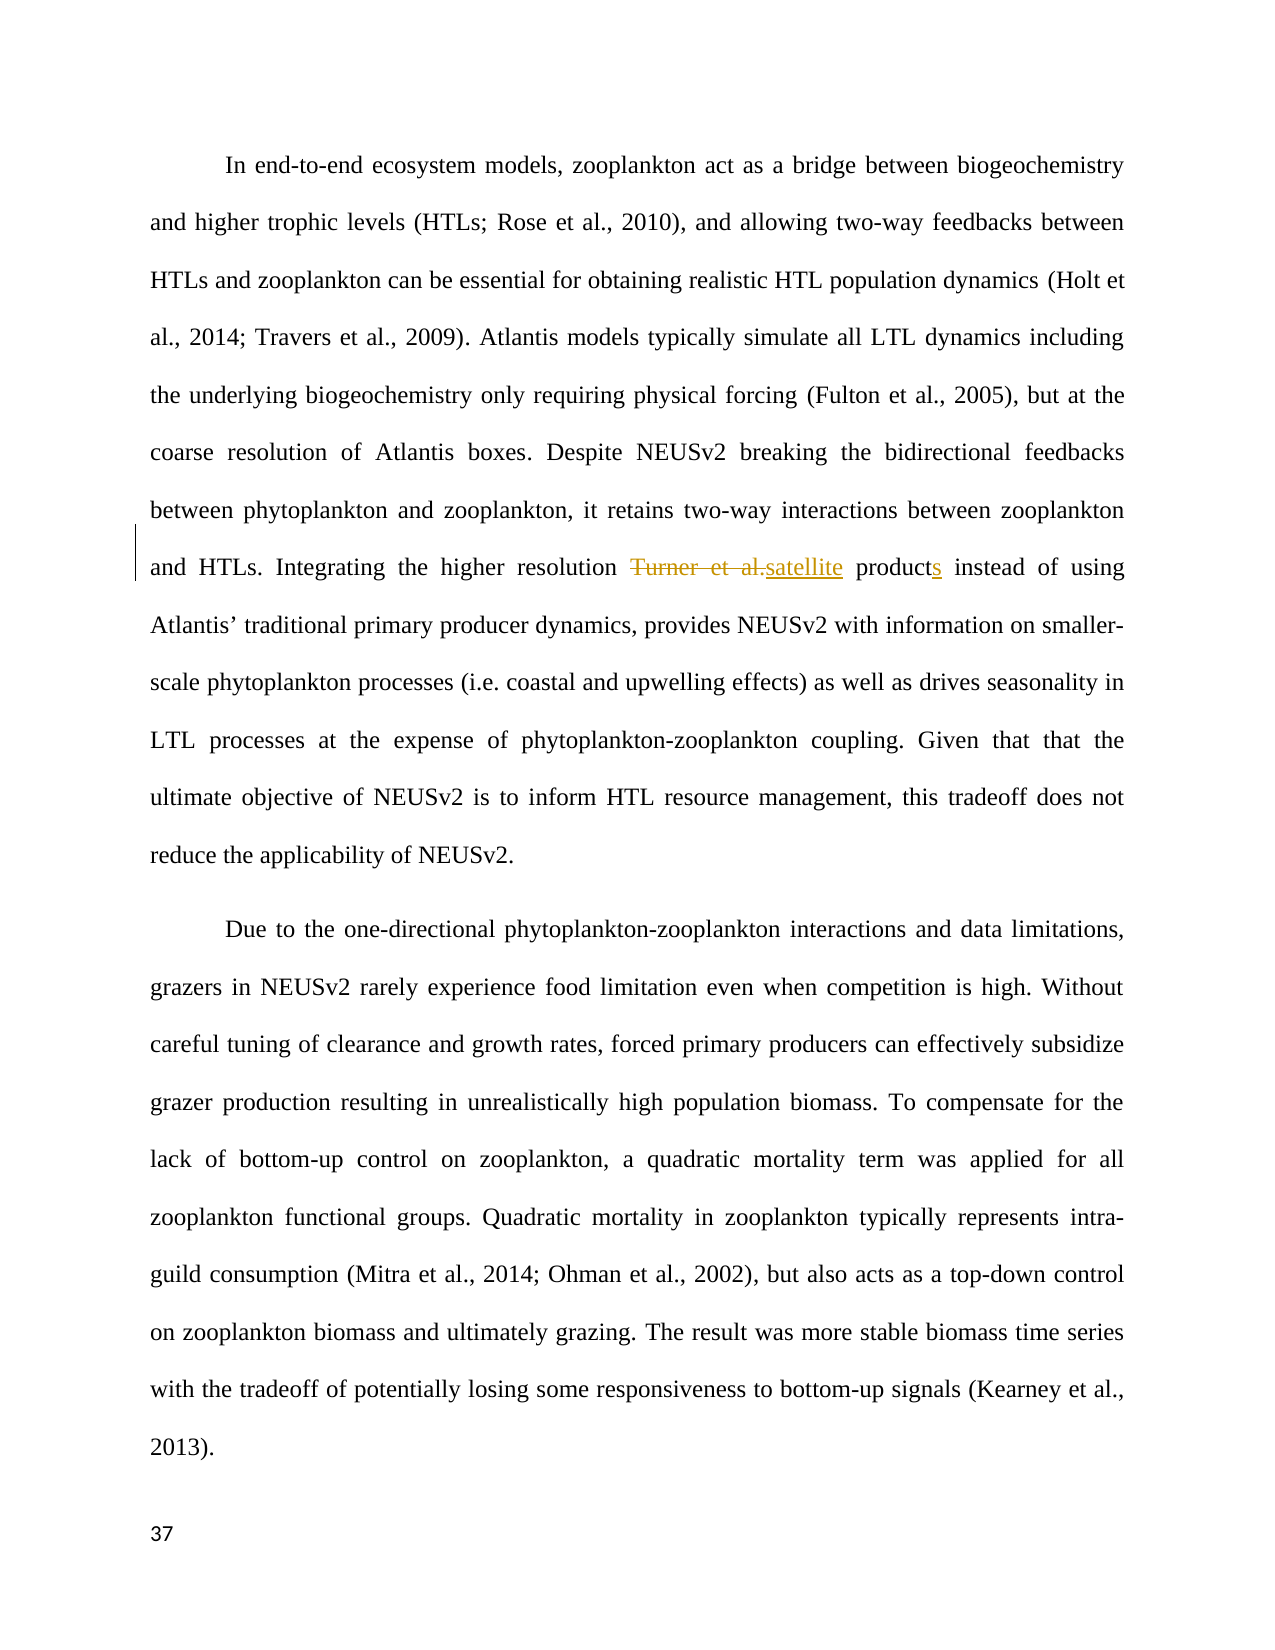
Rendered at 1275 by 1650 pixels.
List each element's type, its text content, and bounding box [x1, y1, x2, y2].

text Due to the one-directional phytoplankton-zooplankton interactions and data limitations, grazers in NEUSv2 rarely experience food limitation even when competition is high. Without careful tuning of clearance and growth rates, forced primary producers can effectively subsidize grazer production resulting in unrealistically high population biomass. To compensate for the lack of bottom-up control on zooplankton, a quadratic mortality term was applied for all zooplankton functional groups. Quadratic mortality in zooplankton typically represents intra-guild consumption (Mitra et al., 2014; Ohman et al., 2002), but also acts as a top-down control on zooplankton biomass and ultimately grazing. The result was more stable biomass time series with the tradeoff of potentially losing some responsiveness to bottom-up signals (Kearney et al., 2013). [150, 914, 1125, 1460]
text In end-to-end ecosystem models, zooplankton act as a bridge between biogeochemistry and higher trophic levels (HTLs; Rose et al., 2010), and allowing two-way feedbacks between HTLs and zooplankton can be essential for obtaining realistic HTL population dynamics (Holt et al., 2014; Travers et al., 2009). Atlantis models typically simulate all LTL dynamics including the underlying biogeochemistry only requiring physical forcing (Fulton et al., 2005), but at the coarse resolution of Atlantis boxes. Despite NEUSv2 breaking the bidirectional feedbacks between phytoplankton and zooplankton, it retains two-way interactions between zooplankton and HTLs. Integrating the higher resolution product instead of using Atlantis’ traditional primary producer dynamics, provides NEUSv2 with information on smaller-scale phytoplankton processes (i.e. coastal and upwelling effects) as well as drives seasonality in LTL processes at the expense of phytoplankton-zooplankton coupling. Given that that the ultimate objective of NEUSv2 is to inform HTL resource management, this tradeoff does not reduce the applicability of NEUSv2. [150, 150, 1125, 869]
